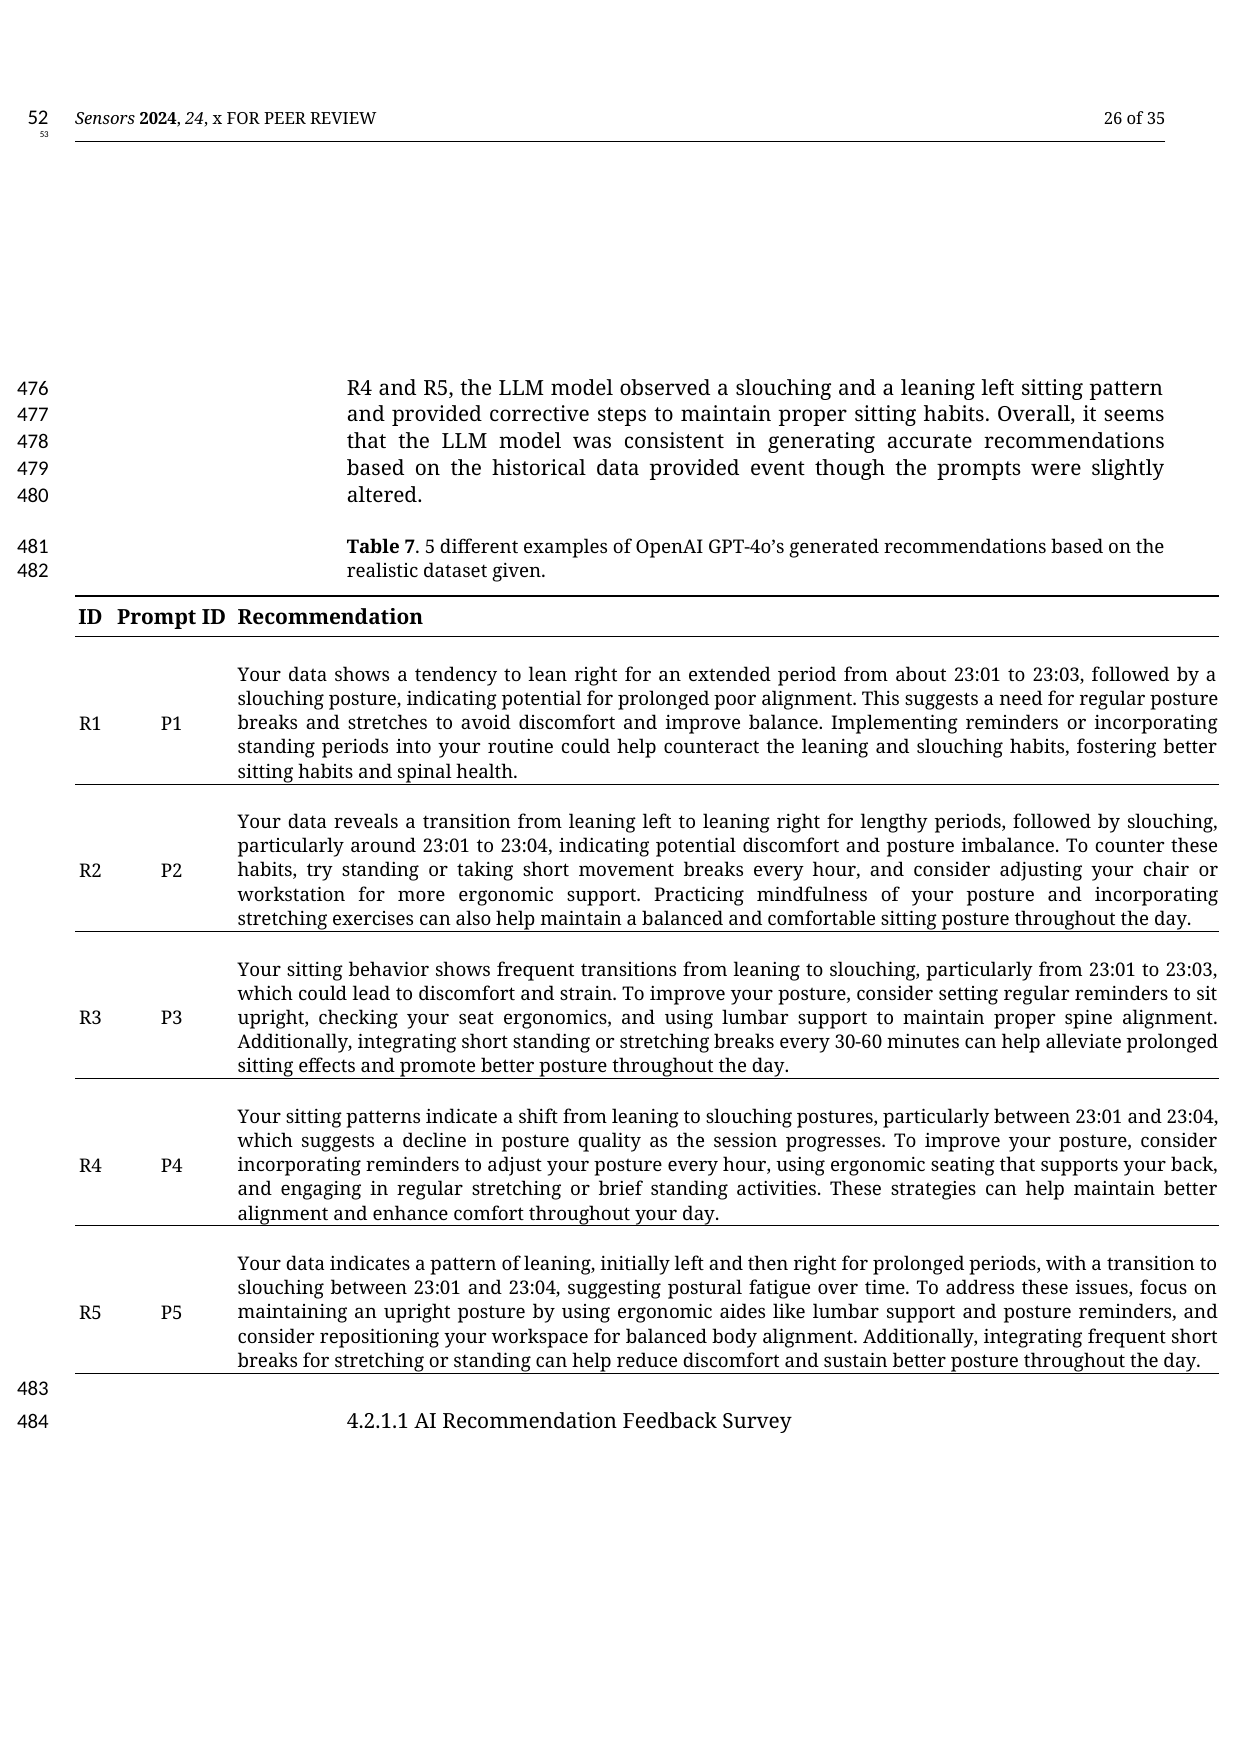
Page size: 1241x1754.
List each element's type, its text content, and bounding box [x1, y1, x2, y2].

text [347, 374, 1165, 509]
table_cell R5 [75, 1226, 106, 1373]
table_header Recommendation [238, 597, 1219, 636]
table_cell Your data indicates a pattern of leaning, initially left and then right for prolonged periods, with a transition to slouching between 23:01 and 23:04, suggesting postural fatigue over time. To address these issues, focus on maintaining an upright posture by using ergonomic aides like lumbar support and posture reminders, and consider repositioning your workspace for balanced body alignment. Additionally, integrating frequent short breaks for stretching or standing can help reduce discomfort and sustain better posture throughout the day. [238, 1226, 1219, 1373]
subtitle 4.2.1.1 AI Recommendation Feedback Survey [347, 1407, 1165, 1434]
table_cell Your sitting patterns indicate a shift from leaning to slouching postures, particularly between 23:01 and 23:04, which suggests a decline in posture quality as the session progresses. To improve your posture, consider incorporating reminders to adjust your posture every hour, using ergonomic seating that supports your back, and engaging in regular stretching or brief standing activities. These strategies can help maintain better alignment and enhance comfort throughout your day. [238, 1079, 1219, 1225]
table_cell R3 [75, 932, 106, 1078]
table_cell P2 [106, 785, 237, 931]
table_cell P3 [106, 932, 237, 1078]
table_cell Your sitting behavior shows frequent transitions from leaning to slouching, particularly from 23:01 to 23:03, which could lead to discomfort and strain. To improve your posture, consider setting regular reminders to sit upright, checking your seat ergonomics, and using lumbar support to maintain proper spine alignment. Additionally, integrating short standing or stretching breaks every 30-60 minutes can help alleviate prolonged sitting effects and promote better posture throughout the day. [238, 932, 1219, 1078]
text Table 7. 5 different examples of OpenAI GPT-4o’s generated recommendations based on the realistic dataset given. [347, 534, 1165, 582]
table_cell Your data reveals a transition from leaning left to leaning right for lengthy periods, followed by slouching, particularly around 23:01 to 23:04, indicating potential discomfort and posture imbalance. To counter these habits, try standing or taking short movement breaks every hour, and consider adjusting your chair or workstation for more ergonomic support. Practicing mindfulness of your posture and incorporating stretching exercises can also help maintain a balanced and comfortable sitting posture throughout the day. [238, 785, 1219, 931]
table_cell P4 [106, 1079, 237, 1225]
table_cell R4 [75, 1079, 106, 1225]
table_cell R2 [75, 785, 106, 931]
table_cell P1 [106, 637, 237, 783]
table_header ID [75, 597, 106, 636]
table_cell P5 [106, 1226, 237, 1373]
table_header Prompt ID [106, 597, 237, 636]
table_cell R1 [75, 637, 106, 783]
table_cell Your data shows a tendency to lean right for an extended period from about 23:01 to 23:03, followed by a slouching posture, indicating potential for prolonged poor alignment. This suggests a need for regular posture breaks and stretches to avoid discomfort and improve balance. Implementing reminders or incorporating standing periods into your routine could help counteract the leaning and slouching habits, fostering better sitting habits and spinal health. [238, 637, 1219, 783]
